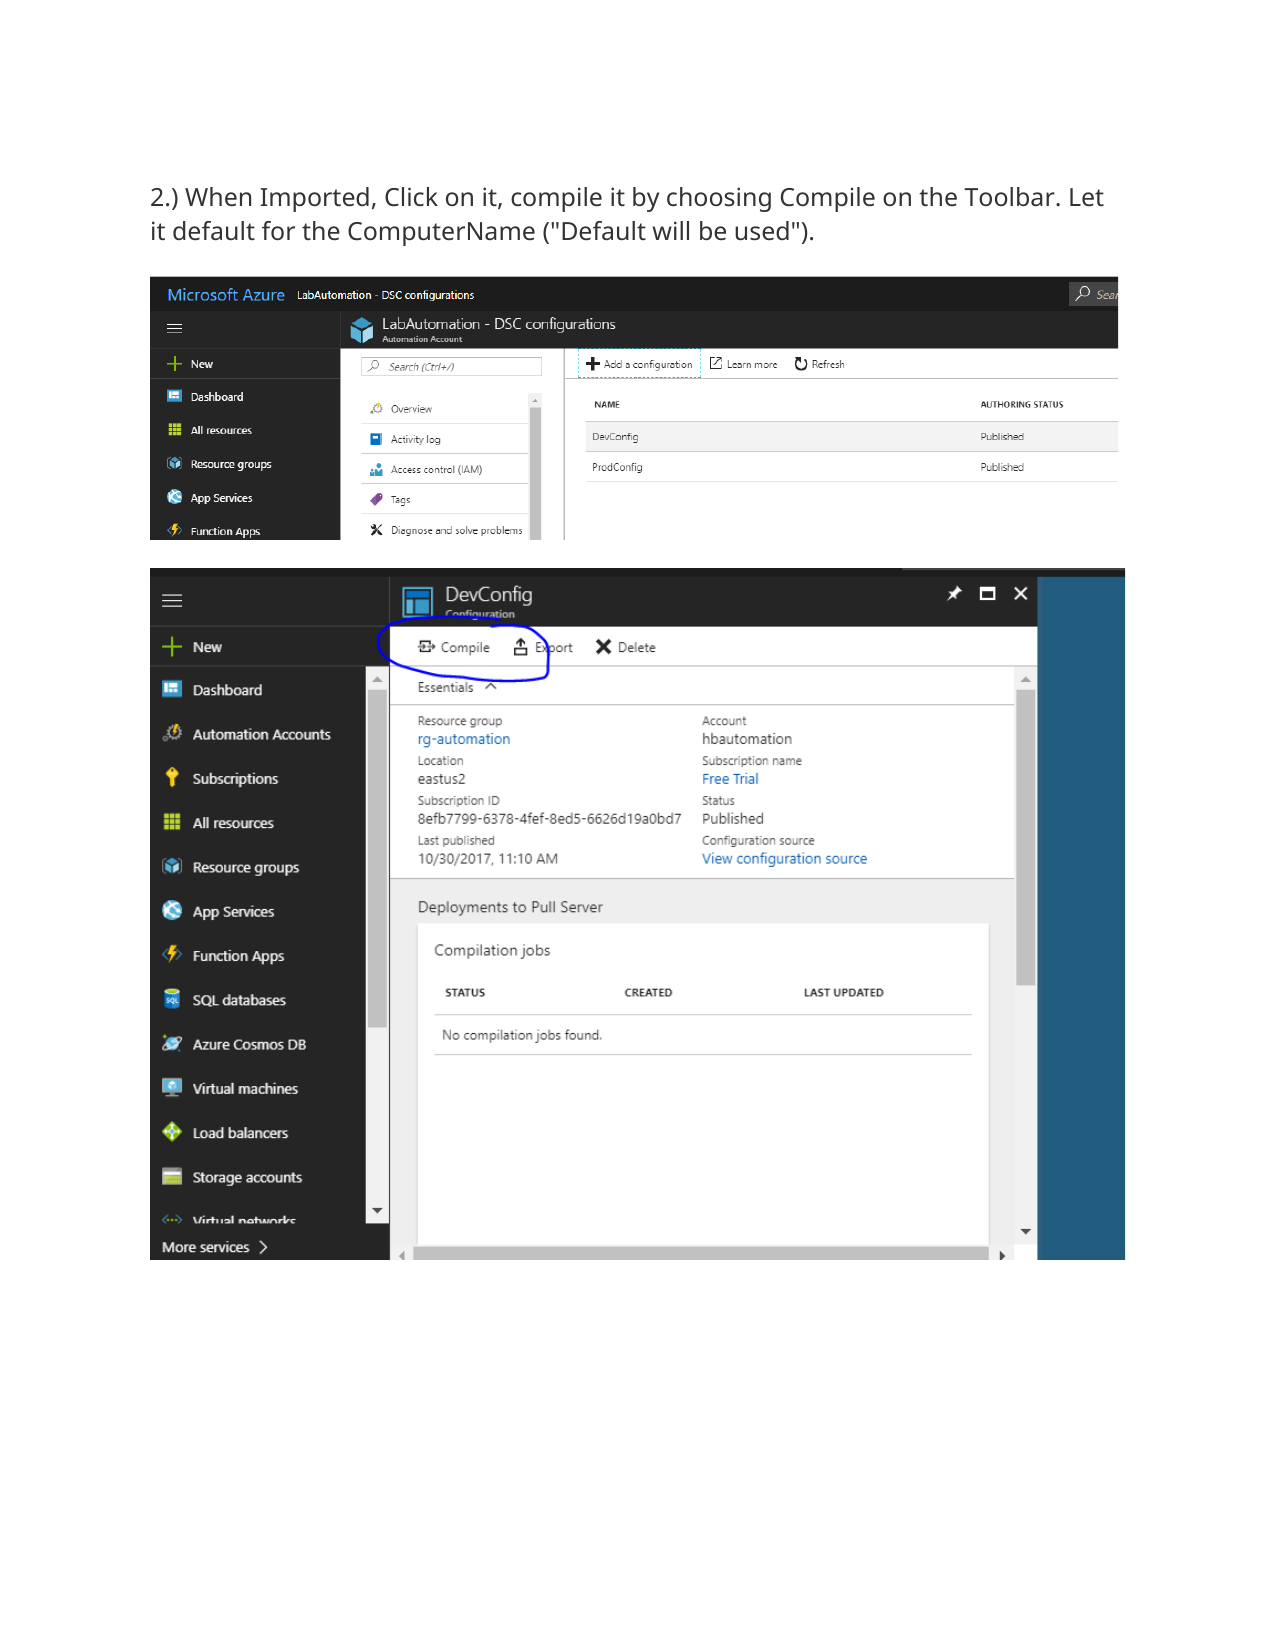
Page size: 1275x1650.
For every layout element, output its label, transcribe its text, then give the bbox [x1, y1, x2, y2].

picture [150, 276, 1119, 540]
picture [150, 568, 1125, 1260]
text 2.) When Imported, Click on it, compile it by choosing Compile on the Toolbar. Let it default for the ComputerName ("Default will be used"). [150, 179, 1125, 247]
